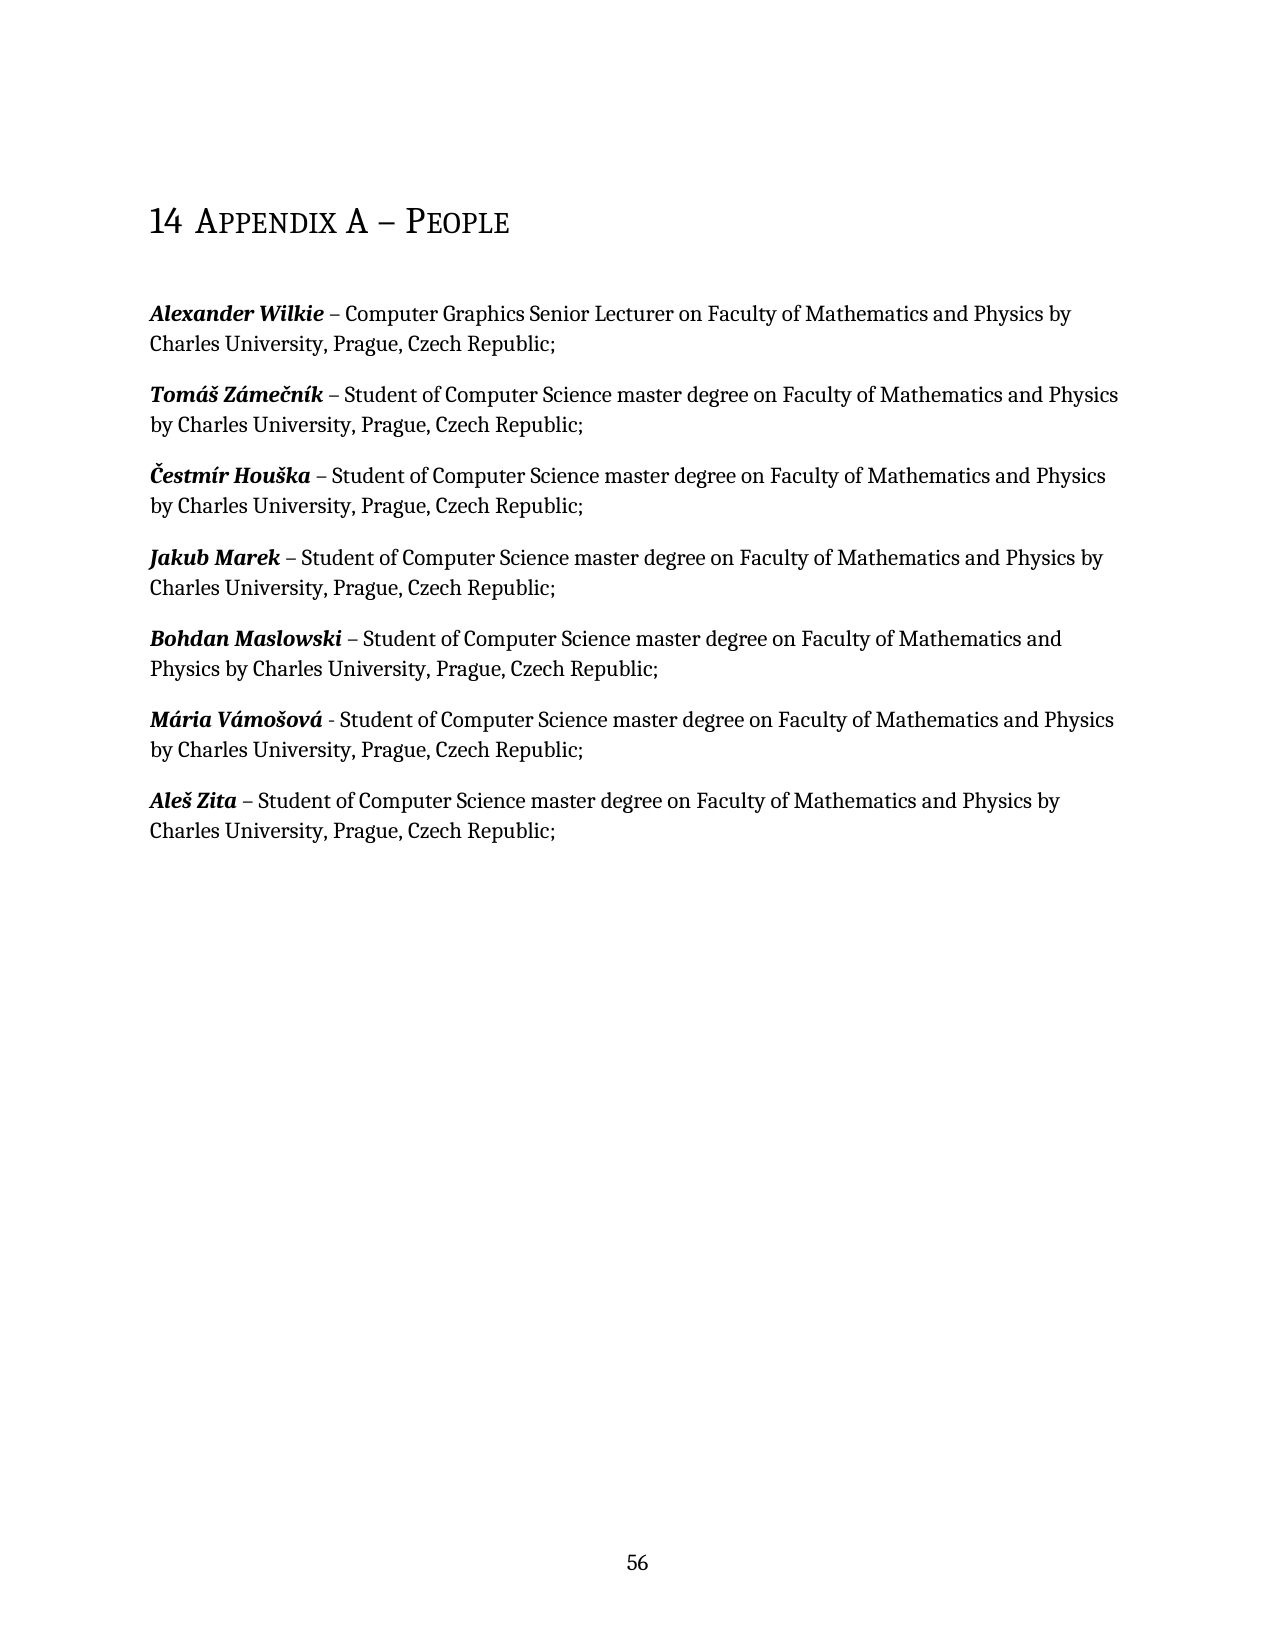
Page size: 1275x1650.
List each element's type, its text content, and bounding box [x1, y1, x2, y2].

subtitle Appendix A – People [150, 200, 1125, 243]
text Bohdan Maslowski – Student of Computer Science master degree on Faculty of Mathematics and Physics by Charles University, Prague, Czech Republic; [150, 626, 1125, 682]
text Čestmír Houška – Student of Computer Science master degree on Faculty of Mathematics and Physics by Charles University, Prague, Czech Republic; [150, 463, 1125, 520]
text Aleš Zita – Student of Computer Science master degree on Faculty of Mathematics and Physics by Charles University, Prague, Czech Republic; [150, 788, 1125, 845]
text Tomáš Zámečník – Student of Computer Science master degree on Faculty of Mathematics and Physics by Charles University, Prague, Czech Republic; [150, 382, 1125, 438]
text Jakub Marek – Student of Computer Science master degree on Faculty of Mathematics and Physics by Charles University, Prague, Czech Republic; [150, 544, 1125, 601]
text Mária Vámošová - Student of Computer Science master degree on Faculty of Mathematics and Physics by Charles University, Prague, Czech Republic; [150, 707, 1125, 763]
text Alexander Wilkie – Computer Graphics Senior Lecturer on Faculty of Mathematics and Physics by Charles University, Prague, Czech Republic; [150, 301, 1125, 357]
